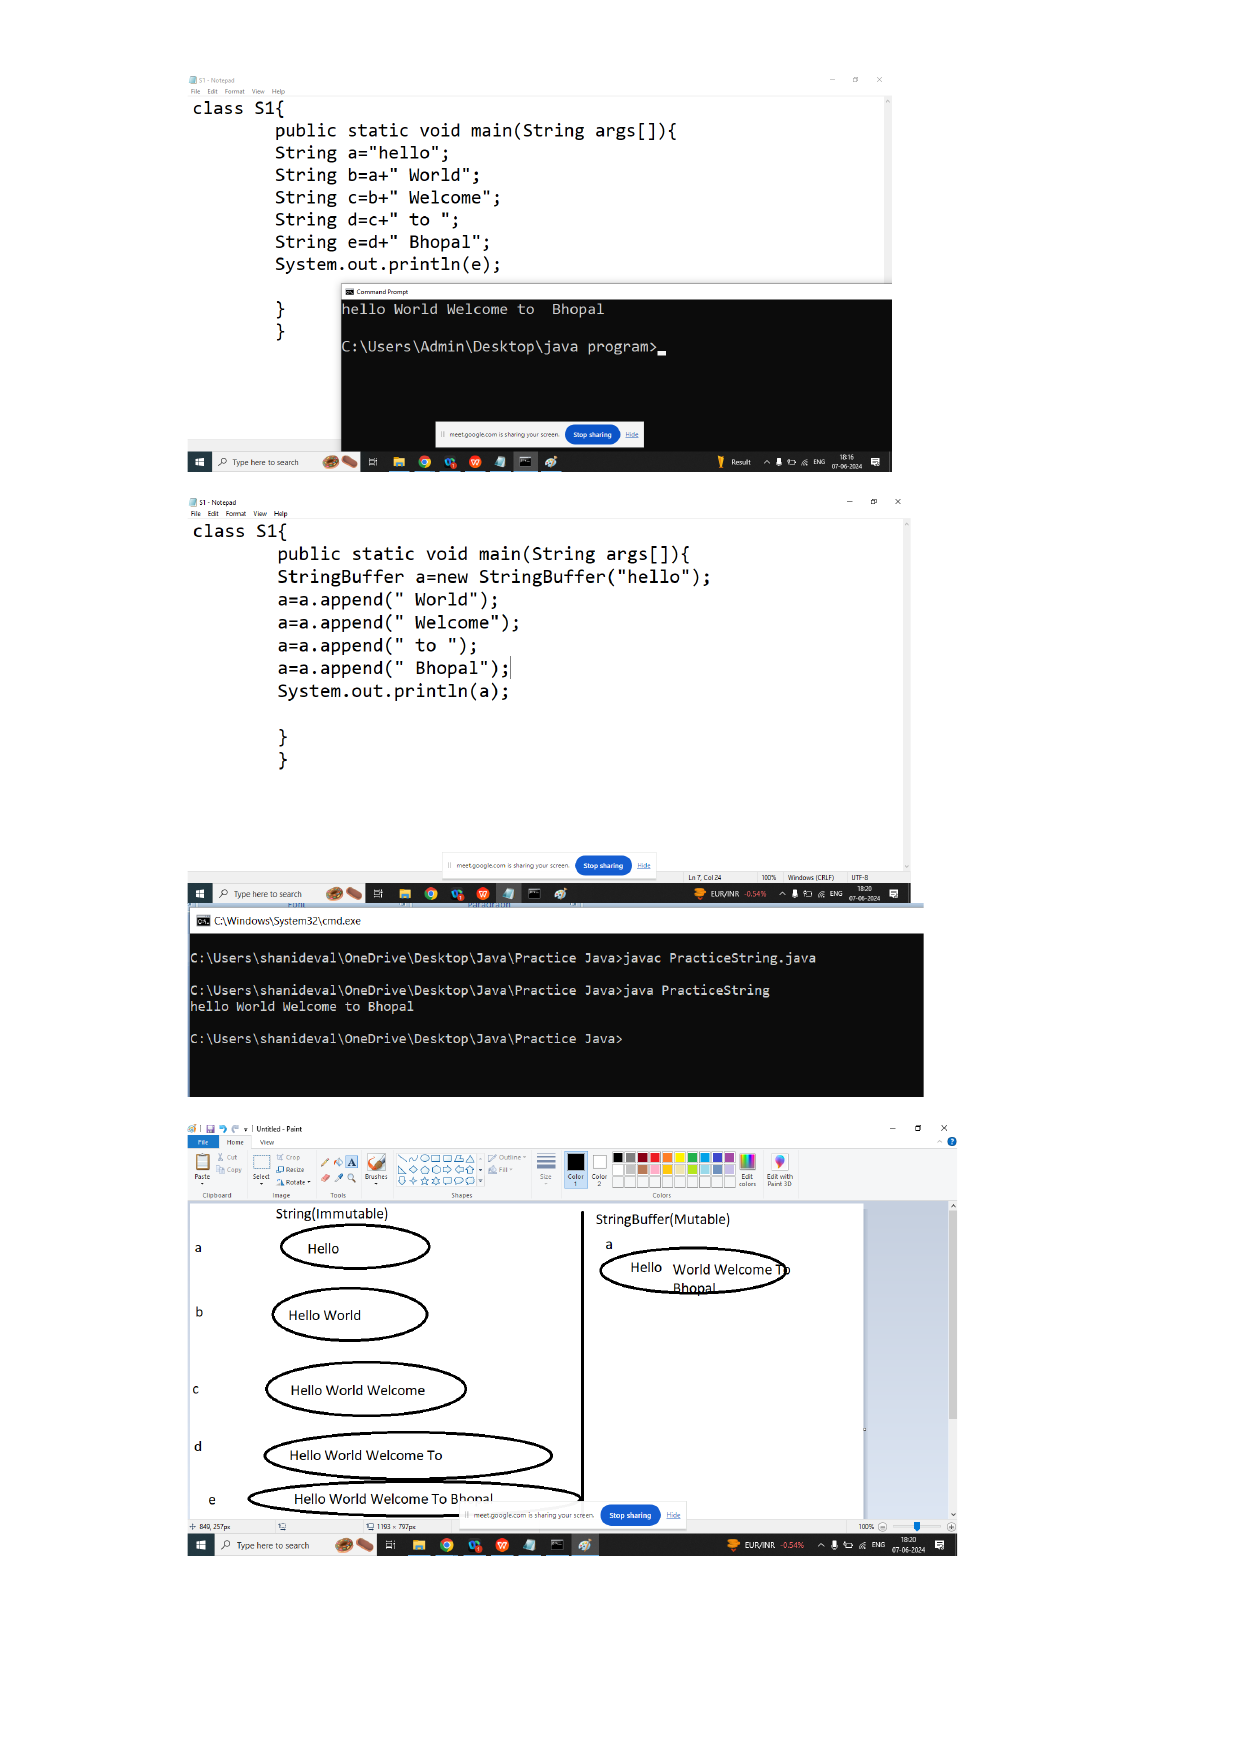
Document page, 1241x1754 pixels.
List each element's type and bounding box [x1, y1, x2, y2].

picture [187, 75, 892, 472]
picture [187, 496, 924, 1097]
picture [187, 1122, 958, 1556]
